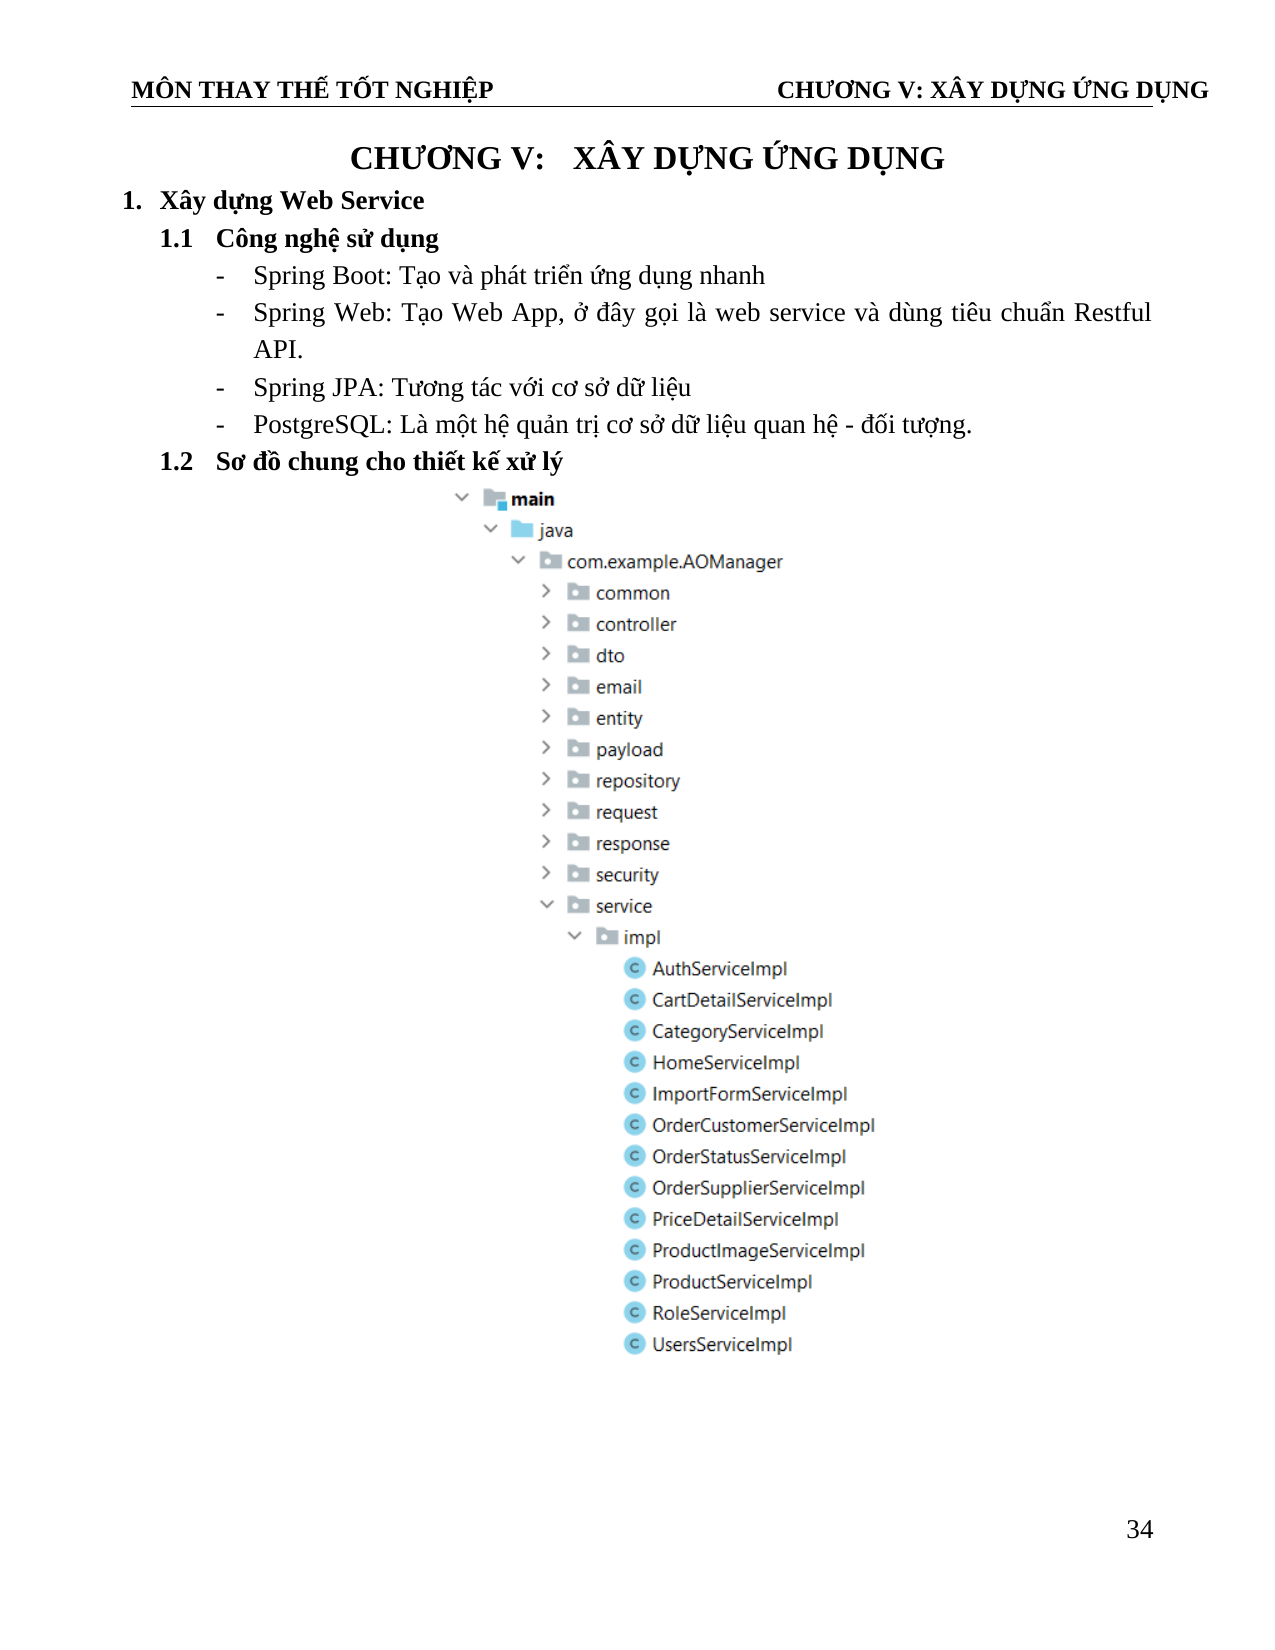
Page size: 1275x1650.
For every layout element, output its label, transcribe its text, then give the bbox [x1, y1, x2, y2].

list Spring Web: Tạo Web App, ở đây gọi là web service và dùng tiêu chuẩn Restful API. [216, 296, 1153, 365]
list Công nghệ sử dụng [159, 222, 1153, 253]
list Spring Boot: Tạo và phát triển ứng dụng nhanh [216, 259, 1153, 290]
list XÂY DỰNG ỨNG DỤNG [337, 138, 1153, 177]
list PostgreSQL: Là một hệ quản trị cơ sở dữ liệu quan hệ - đối tượng. [216, 408, 1153, 439]
picture [387, 482, 982, 1360]
list Spring JPA: Tương tác với cơ sở dữ liệu [216, 371, 1153, 402]
list Xây dựng Web Service [122, 184, 1153, 216]
list Sơ đồ chung cho thiết kế xử lý [159, 446, 1153, 477]
